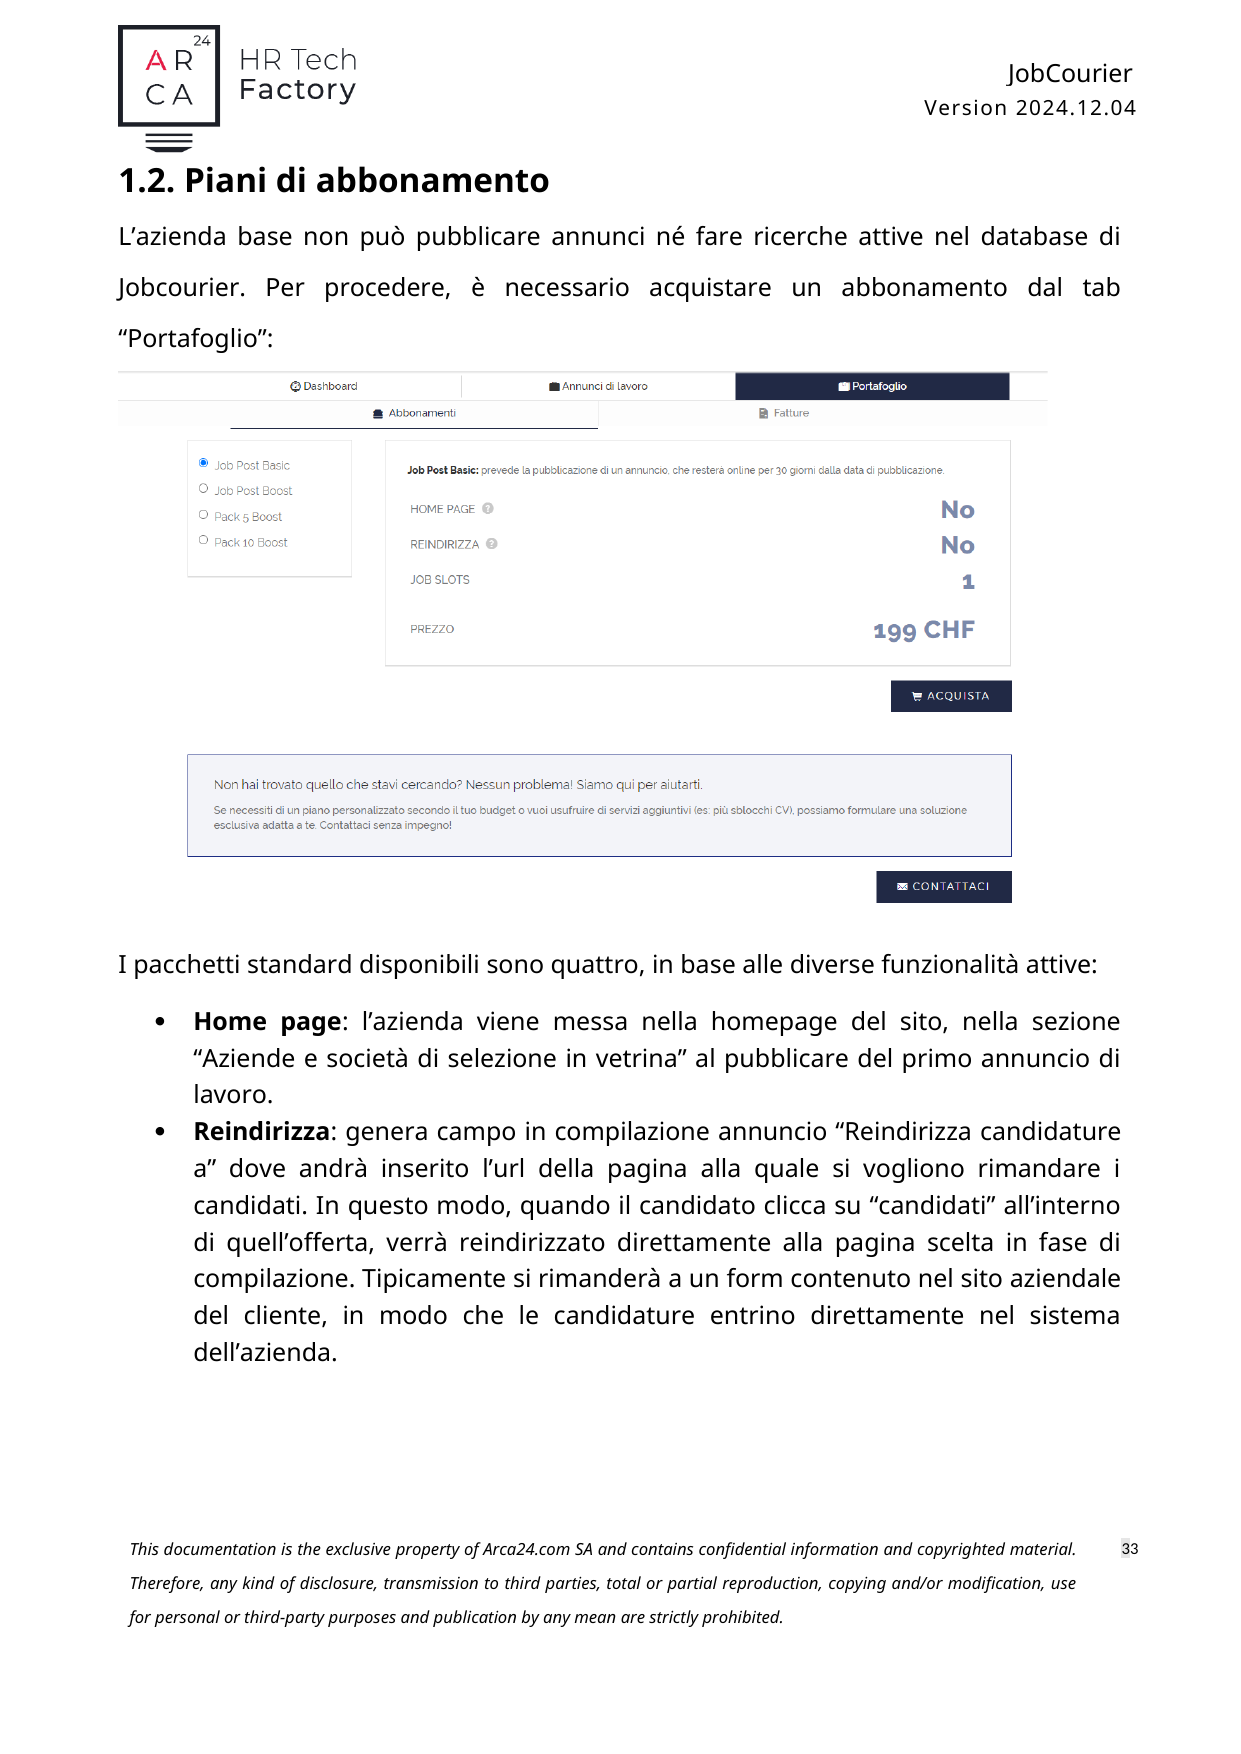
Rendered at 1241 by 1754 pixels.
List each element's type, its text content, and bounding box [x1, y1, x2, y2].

list Home page: l’azienda viene messa nella homepage del sito, nella sezione “Aziende e società di selezione in vetrina” al pubblicare del primo annuncio di lavoro. [156, 1004, 1122, 1111]
picture [118, 371, 1048, 930]
list Reindirizza: genera campo in compilazione annuncio “Reindirizza candidature a” dove andrà inserito l’url della pagina alla quale si vogliono rimandare i candidati. In questo modo, quando il candidato clicca su “candidati” all’interno di quell’offerta, verrà reindirizzato direttamente alla pagina scelta in fase di compilazione. Tipicamente si rimanderà a un form contenuto nel sito aziendale del cliente, in modo che le candidature entrino direttamente nel sistema dell’azienda. [156, 1114, 1122, 1369]
text L’azienda base non può pubblicare annunci né fare ricerche attive nel database di Jobcourier. Per procedere, è necessario acquistare un abbonamento dal tab “Portafoglio”: [118, 218, 1122, 354]
text I pacchetti standard disponibili sono quattro, in base alle diverse funzionalità attive: [118, 946, 1122, 980]
subtitle 1.2. Piani di abbonamento [118, 157, 1122, 202]
picture [112, 22, 360, 155]
